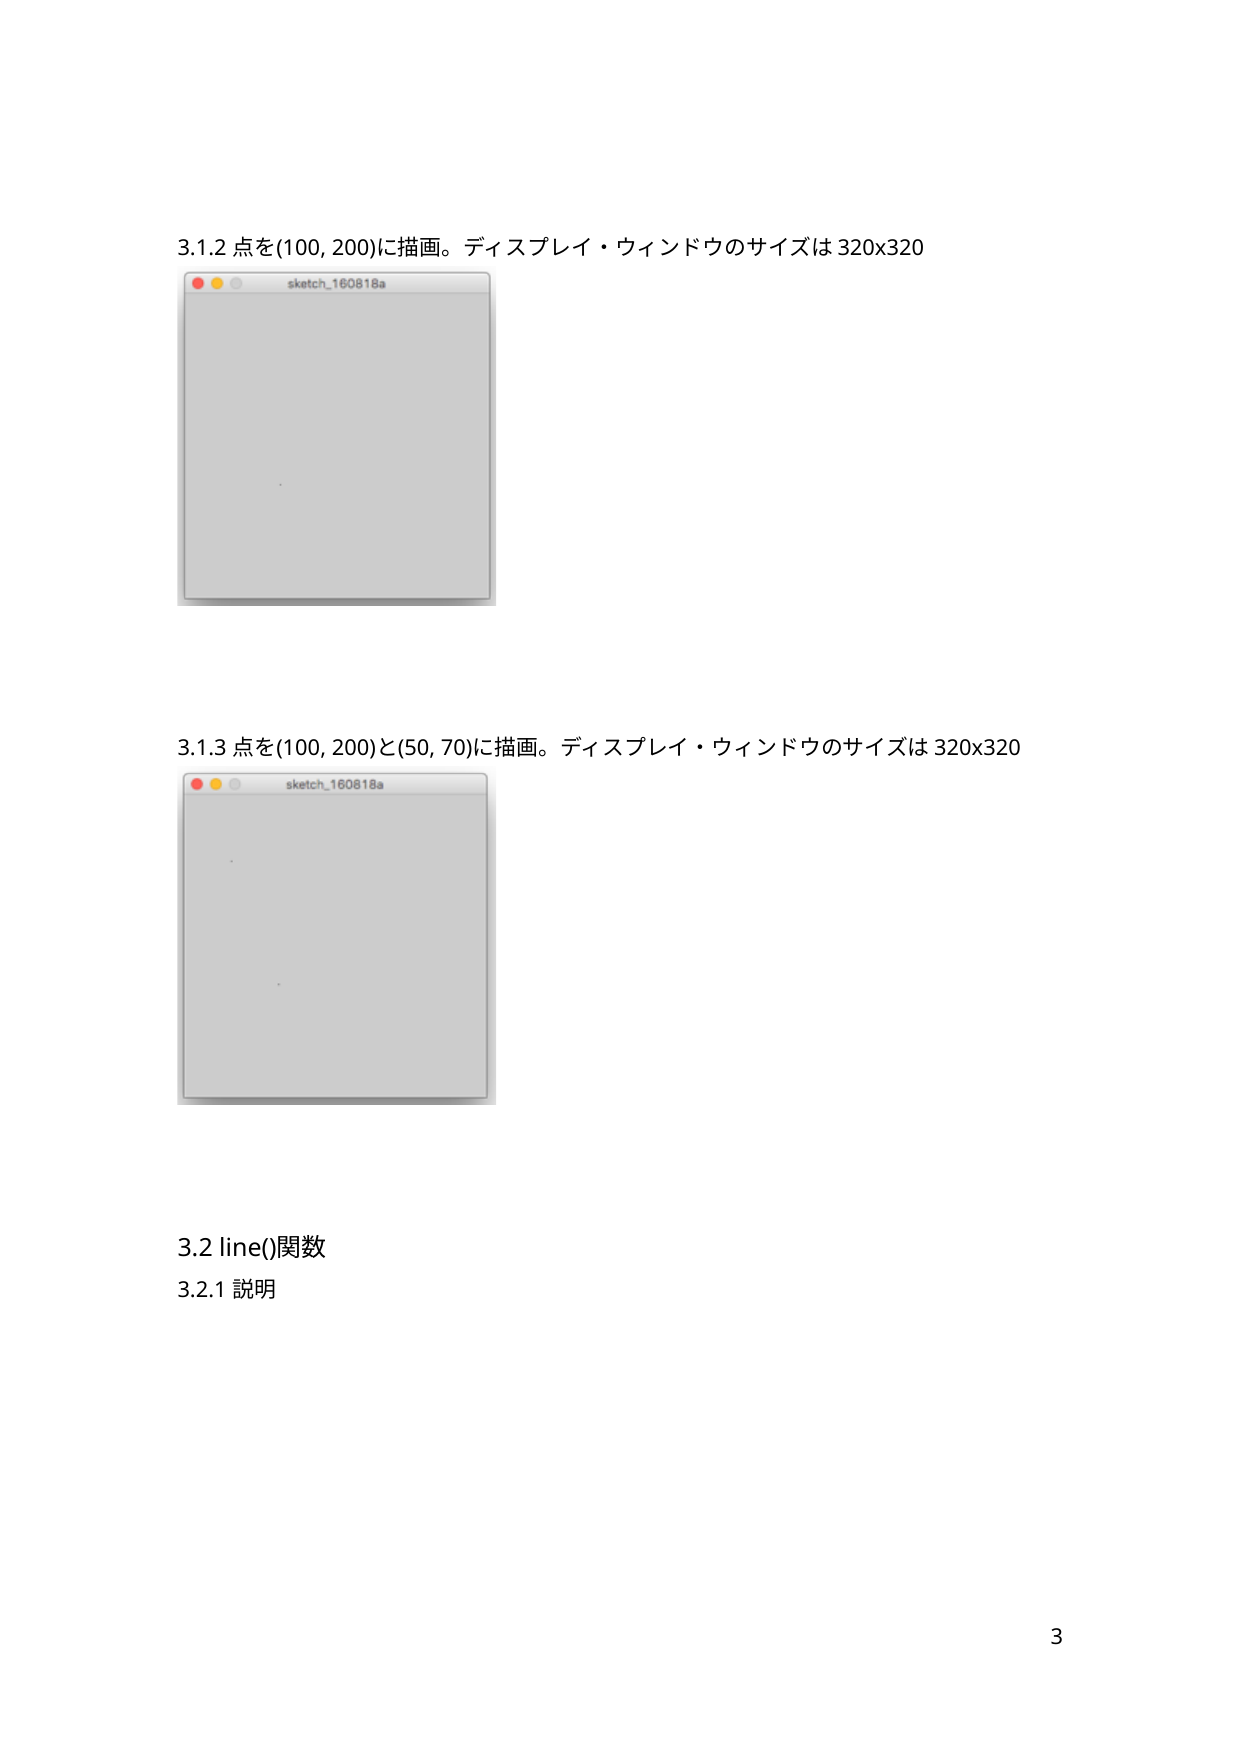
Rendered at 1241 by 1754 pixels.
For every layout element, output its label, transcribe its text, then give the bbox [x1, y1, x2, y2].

picture [177, 766, 497, 1105]
subtitle 3.2.1 説明 [177, 1267, 1063, 1308]
subtitle 3.2 line()関数 [177, 1225, 1063, 1267]
subtitle 3.1.3 点を(100, 200)と(50, 70)に描画。ディスプレイ・ウィンドウのサイズは320x320 [177, 725, 1063, 767]
picture [177, 266, 497, 606]
subtitle 3.1.2 点を(100, 200)に描画。ディスプレイ・ウィンドウのサイズは320x320 [177, 225, 1063, 267]
